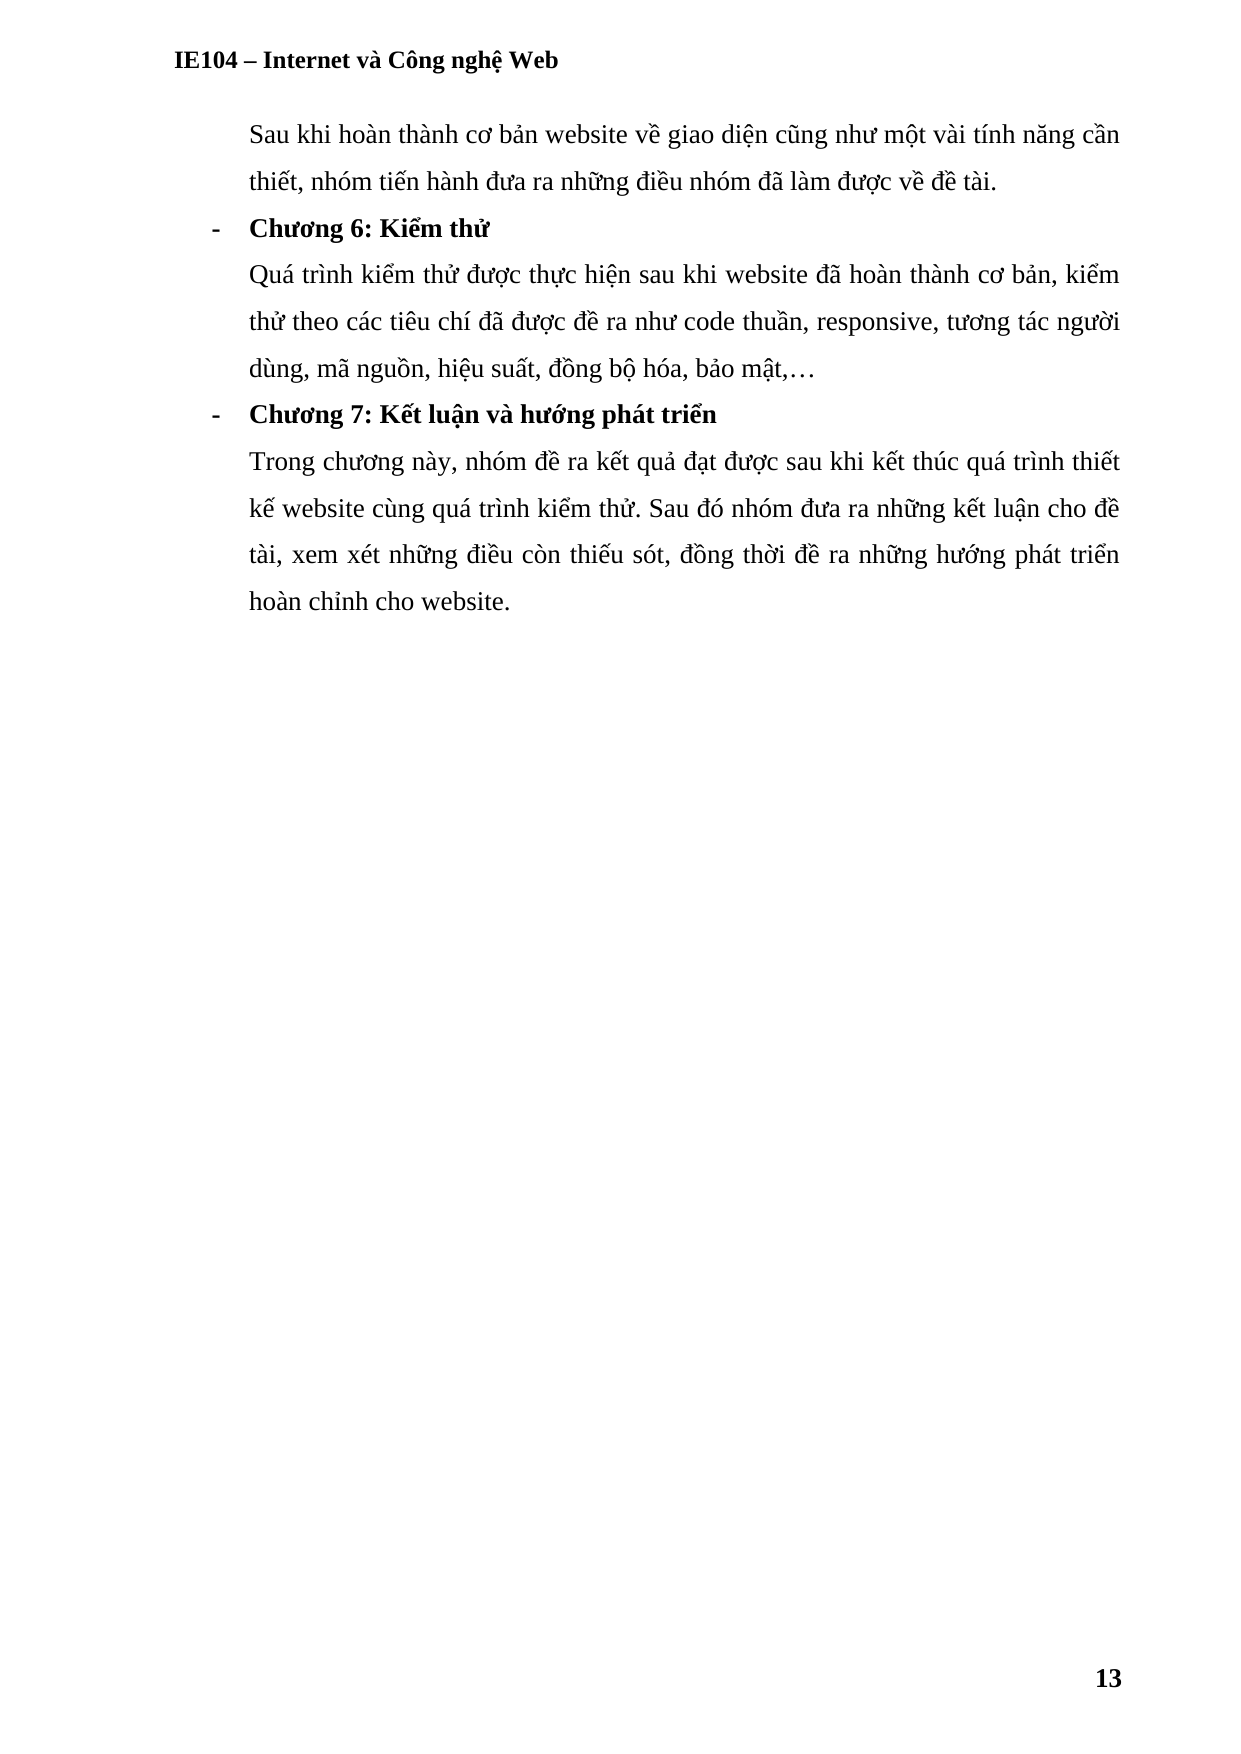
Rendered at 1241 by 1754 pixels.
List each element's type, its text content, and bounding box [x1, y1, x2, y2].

list Chương 6: Kiểm thử [211, 212, 1122, 243]
list Quá trình kiểm thử được thực hiện sau khi website đã hoàn thành cơ bản, kiểm thử theo các tiêu chí đã được đề ra như code thuần, responsive, tương tác người dùng, mã nguồn, hiệu suất, đồng bộ hóa, bảo mật,… [249, 258, 1122, 383]
list Sau khi hoàn thành cơ bản website về giao diện cũng như một vài tính năng cần thiết, nhóm tiến hành đưa ra những điều nhóm đã làm được về đề tài. [249, 118, 1122, 196]
list Chương 7: Kết luận và hướng phát triển [211, 398, 1122, 430]
list Trong chương này, nhóm đề ra kết quả đạt được sau khi kết thúc quá trình thiết kế website cùng quá trình kiểm thử. Sau đó nhóm đưa ra những kết luận cho đề tài, xem xét những điều còn thiếu sót, đồng thời đề ra những hướng phát triển hoàn chỉnh cho website. [249, 445, 1122, 616]
